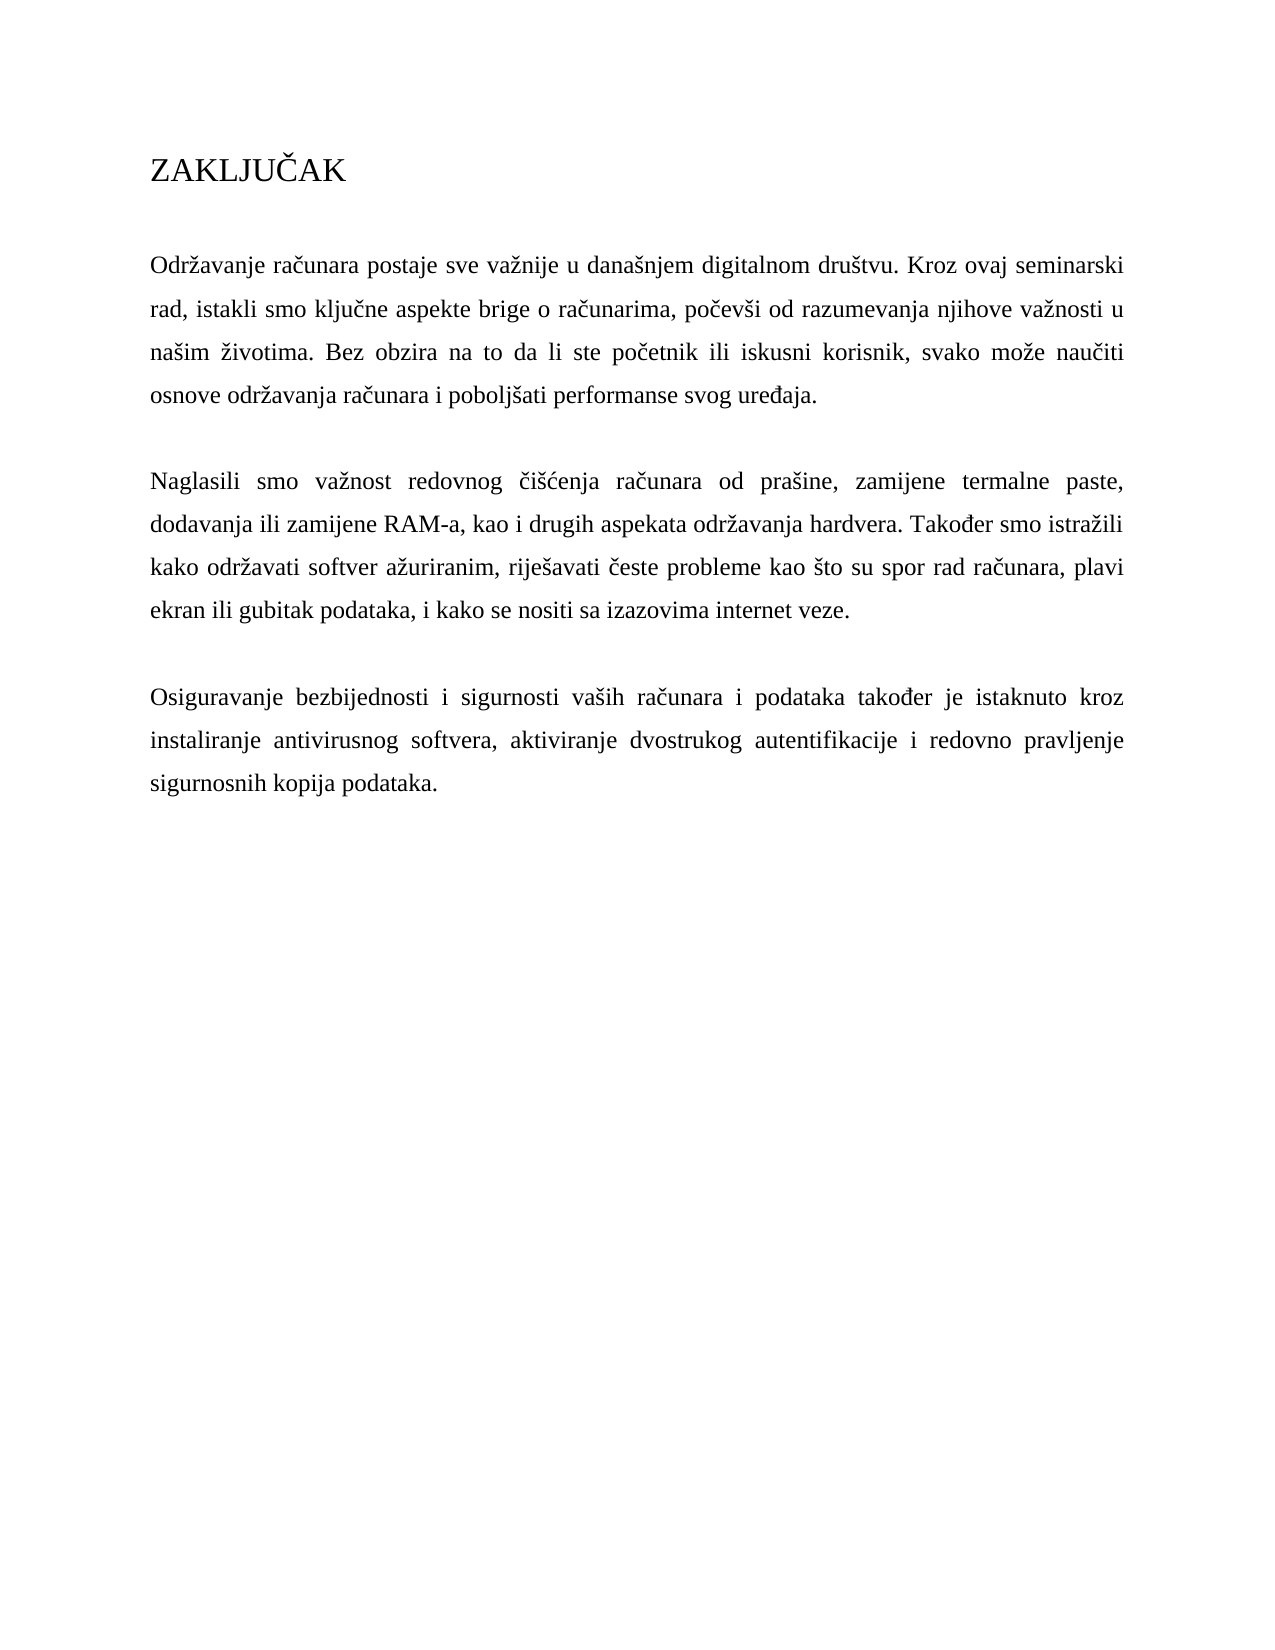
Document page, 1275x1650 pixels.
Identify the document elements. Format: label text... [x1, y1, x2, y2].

text Osiguravanje bezbijednosti i sigurnosti vaših računara i podataka također je istaknuto kroz instaliranje antivirusnog softvera, aktiviranje dvostrukog autentifikacije i redovno pravljenje sigurnosnih kopija podataka. [150, 682, 1125, 797]
subtitle ZAKLJUČAK [150, 150, 1125, 188]
text Održavanje računara postaje sve važnije u današnjem digitalnom društvu. Kroz ovaj seminarski rad, istakli smo ključne aspekte brige o računarima, počevši od razumevanja njihove važnosti u našim životima. Bez obzira na to da li ste početnik ili iskusni korisnik, svako može naučiti osnove održavanja računara i poboljšati performanse svog uređaja. [150, 251, 1125, 409]
text Naglasili smo važnost redovnog čišćenja računara od prašine, zamijene termalne paste, dodavanja ili zamijene RAM-a, kao i drugih aspekata održavanja hardvera. Također smo istražili kako održavati softver ažuriranim, riješavati česte probleme kao što su spor rad računara, plavi ekran ili gubitak podataka, i kako se nositi sa izazovima internet veze. [150, 466, 1125, 624]
